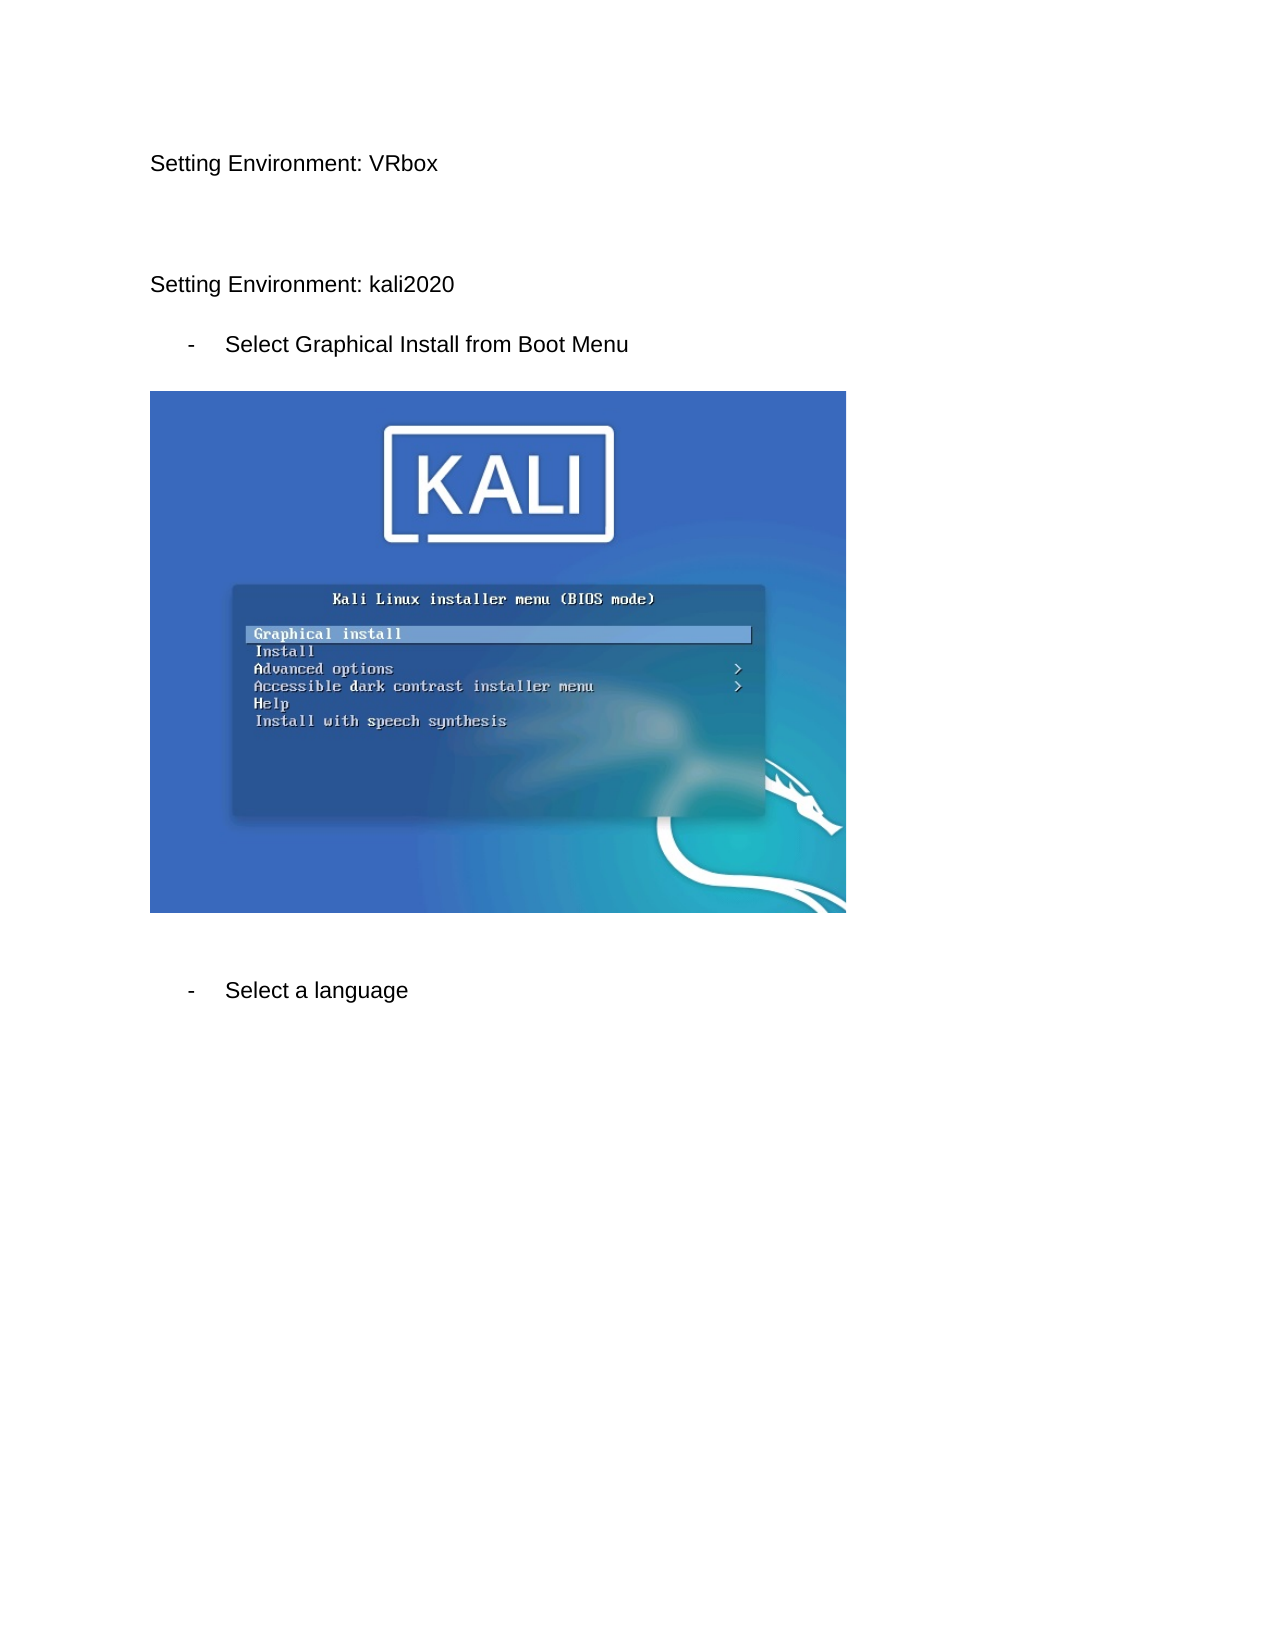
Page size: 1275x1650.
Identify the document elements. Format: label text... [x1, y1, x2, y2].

picture [150, 391, 847, 913]
list Select a language [187, 977, 1125, 1003]
list Select Graphical Install from Boot Menu [187, 331, 1125, 358]
text Setting Environment: VRbox [150, 150, 1125, 176]
text Setting Environment: kali2020 [150, 271, 1125, 297]
